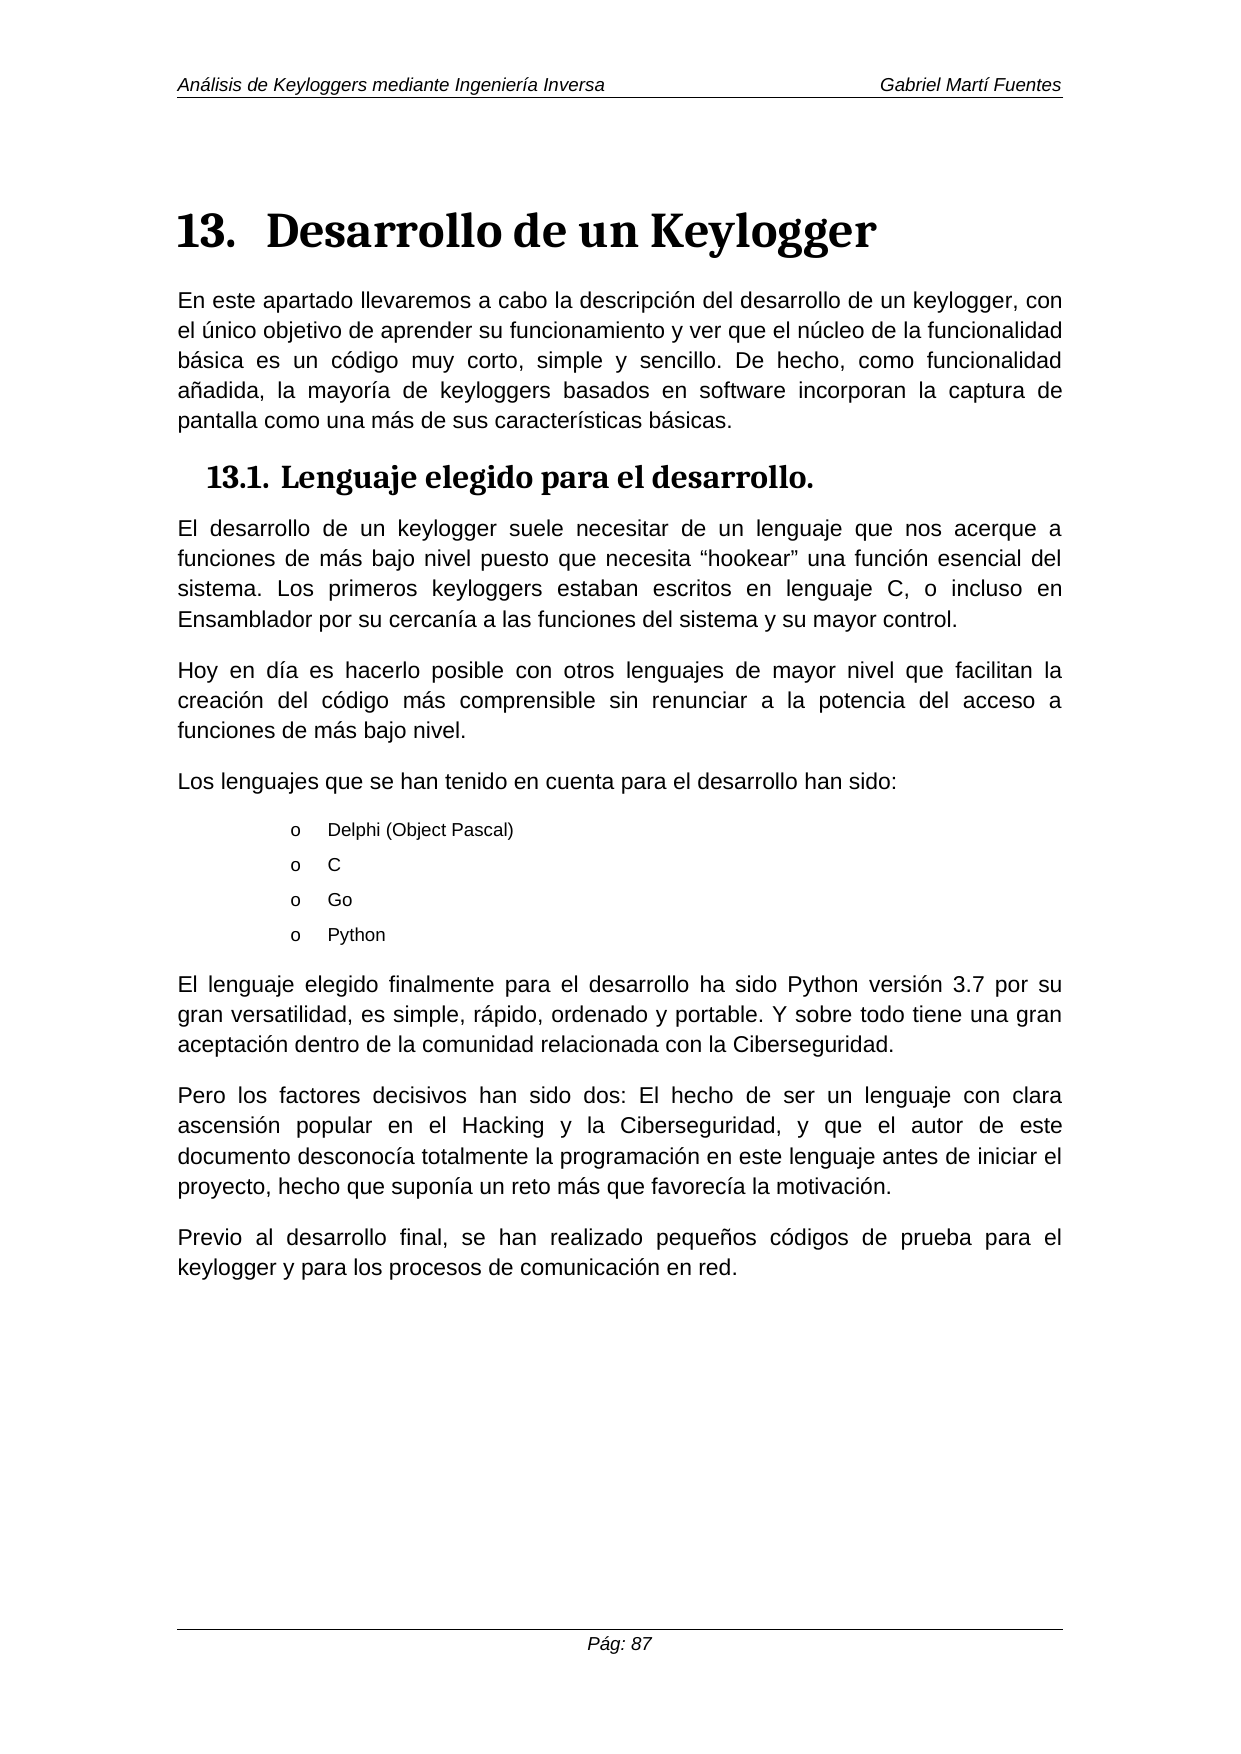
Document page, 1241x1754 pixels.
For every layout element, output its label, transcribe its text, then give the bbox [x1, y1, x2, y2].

text Hoy en día es hacerlo posible con otros lenguajes de mayor nivel que facilitan la creación del código más comprensible sin renunciar a la potencia del acceso a funciones de más bajo nivel. [177, 657, 1063, 743]
text El lenguaje elegido finalmente para el desarrollo ha sido Python versión 3.7 por su gran versatilidad, es simple, rápido, ordenado y portable. Y sobre todo tiene una gran aceptación dentro de la comunidad relacionada con la Ciberseguridad. [177, 971, 1063, 1058]
subtitle Desarrollo de un Keylogger [177, 203, 1063, 260]
text Previo al desarrollo final, se han realizado pequeños códigos de prueba para el keylogger y para los procesos de comunicación en red. [177, 1224, 1063, 1281]
list Go [290, 889, 1063, 912]
list Delphi (Object Pascal) [290, 819, 1063, 842]
text En este apartado llevaremos a cabo la descripción del desarrollo de un keylogger, con el único objetivo de aprender su funcionamiento y ver que el núcleo de la funcionalidad básica es un código muy corto, simple y sencillo. De hecho, como funcionalidad añadida, la mayoría de keyloggers basados en software incorporan la captura de pantalla como una más de sus características básicas. [177, 287, 1063, 434]
text Los lenguajes que se han tenido en cuenta para el desarrollo han sido: [177, 768, 1063, 794]
text Pero los factores decisivos han sido dos: El hecho de ser un lenguaje con clara ascensión popular en el Hacking y la Ciberseguridad, y que el autor de este documento desconocía totalmente la programación en este lenguaje antes de iniciar el proyecto, hecho que suponía un reto más que favorecía la motivación. [177, 1082, 1063, 1199]
subtitle Lenguaje elegido para el desarrollo. [207, 458, 1063, 497]
list C [290, 854, 1063, 877]
text El desarrollo de un keylogger suele necesitar de un lenguaje que nos acerque a funciones de más bajo nivel puesto que necesita “hookear” una función esencial del sistema. Los primeros keyloggers estaban escritos en lenguaje C, o incluso en Ensamblador por su cercanía a las funciones del sistema y su mayor control. [177, 515, 1063, 632]
list Python [290, 923, 1063, 947]
